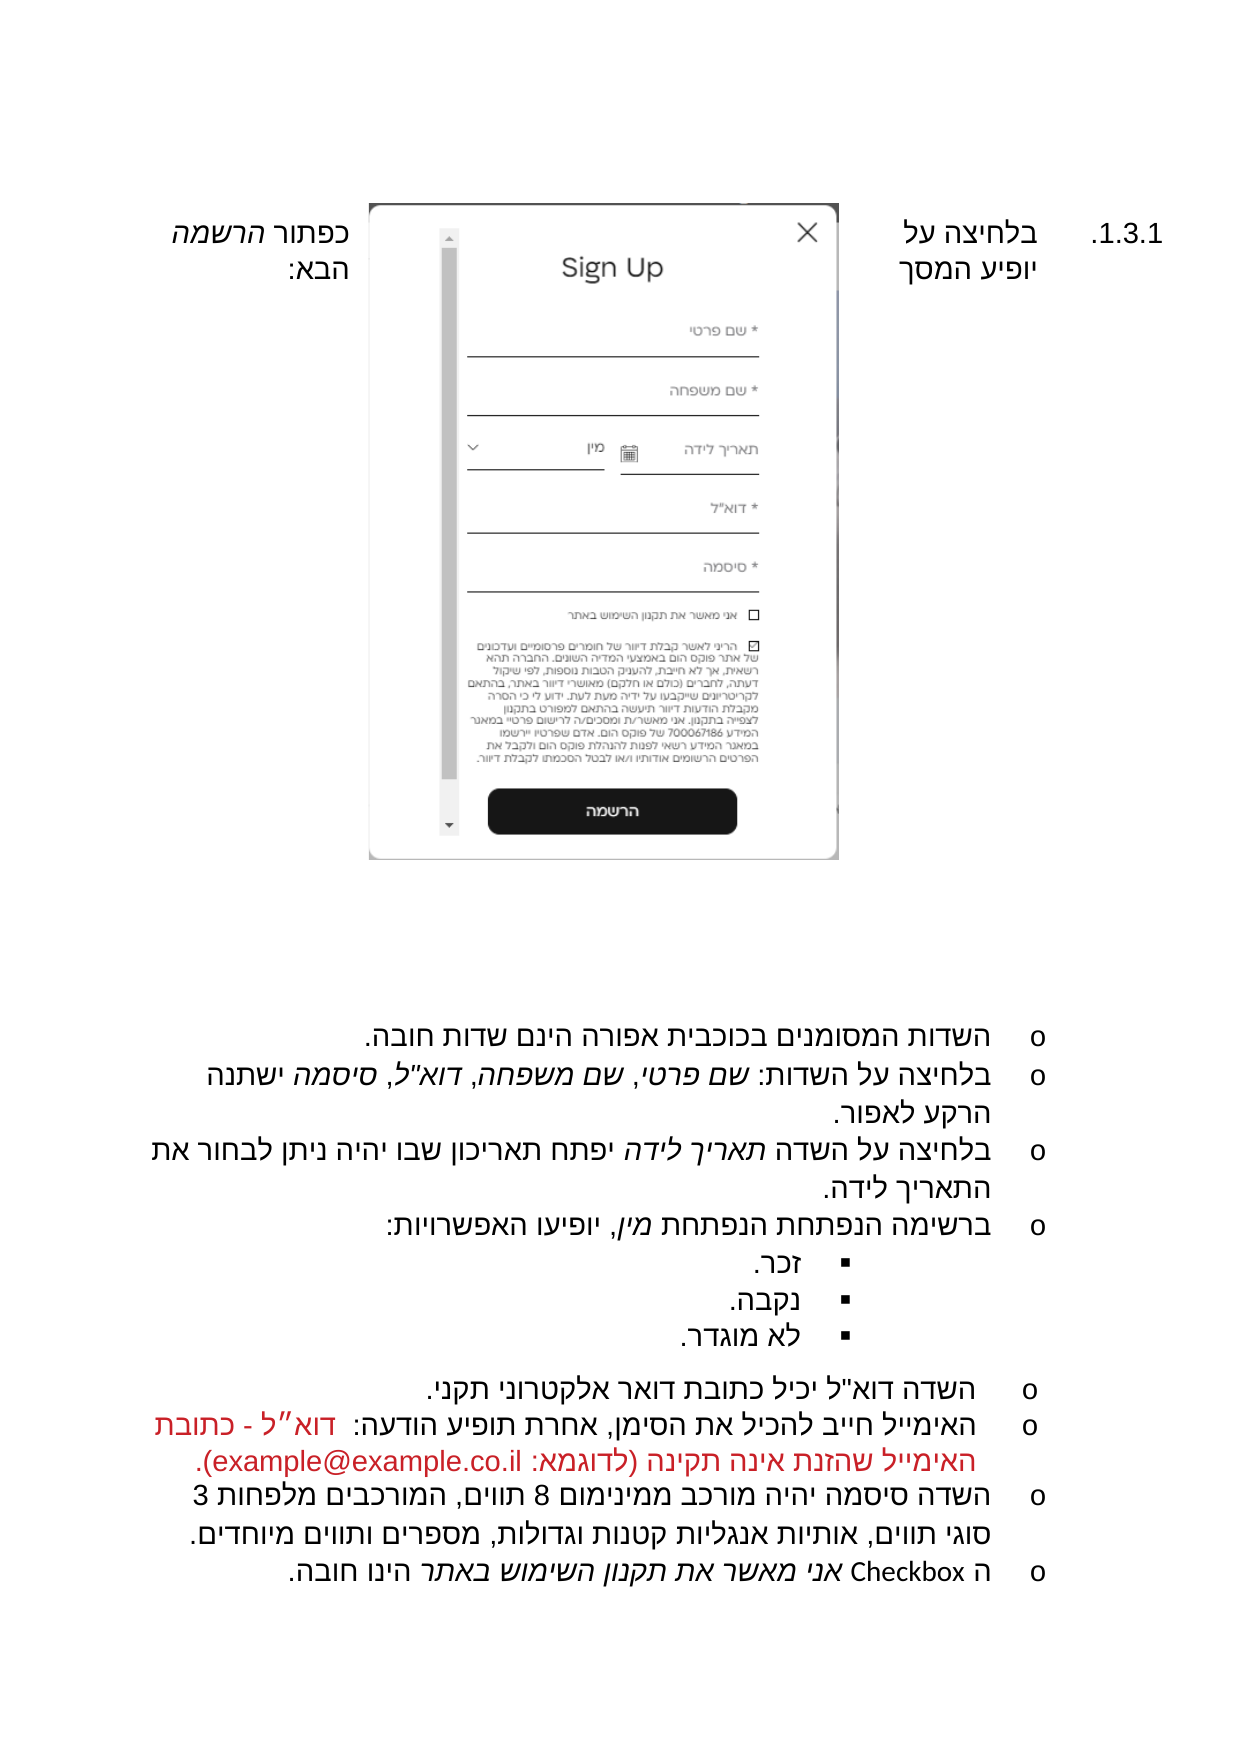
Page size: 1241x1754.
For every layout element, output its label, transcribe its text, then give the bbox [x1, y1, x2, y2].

list לא מוגדר. [150, 1319, 838, 1353]
list בלחיצה על השדה תאריך לידה יפתח תאריכון שבו יהיה ניתן לבחור את התאריך לידה. [150, 1133, 1029, 1205]
list זכר. [150, 1246, 838, 1280]
list נקבה. [150, 1283, 838, 1317]
list בלחיצה על כפתור הרשמה יופיע המסך הבא: [150, 216, 368, 286]
list ה Checkbox אני מאשר את תקנון השימוש באתר הינו חובה. [150, 1553, 1029, 1590]
list ברשימה הנפתחת הנפתחת מין, יופיעו האפשרויות: [150, 1207, 1029, 1244]
list השדה דוא"ל יכיל כתובת דואר אלקטרוני תקני. [150, 1372, 1021, 1408]
list בלחיצה על כפתור הרשמה יופיע המסך הבא: [839, 216, 1090, 286]
list השדה סיסמה יהיה מורכב ממינימום 8 תווים, המורכבים מלפחות 3 סוגי תווים, אותיות אנגליות קטנות וגדולות, מספרים ותווים מיוחדים. [150, 1478, 1029, 1550]
list השדות המסומנים בכוכבית אפורה הינם שדות חובה. [150, 1019, 1029, 1055]
list בלחיצה על השדות: שם פרטי, שם משפחה, דוא"ל, סיסמה ישתנה הרקע לאפור. [150, 1058, 1029, 1130]
picture [368, 203, 839, 860]
list האימייל חייב להכיל את הסימן, אחרת תופיע הודעה: דוא״ל - כתובת האימייל שהזנת אינה תקינה (לדוגמא: example@example.co.il). [150, 1408, 1021, 1478]
